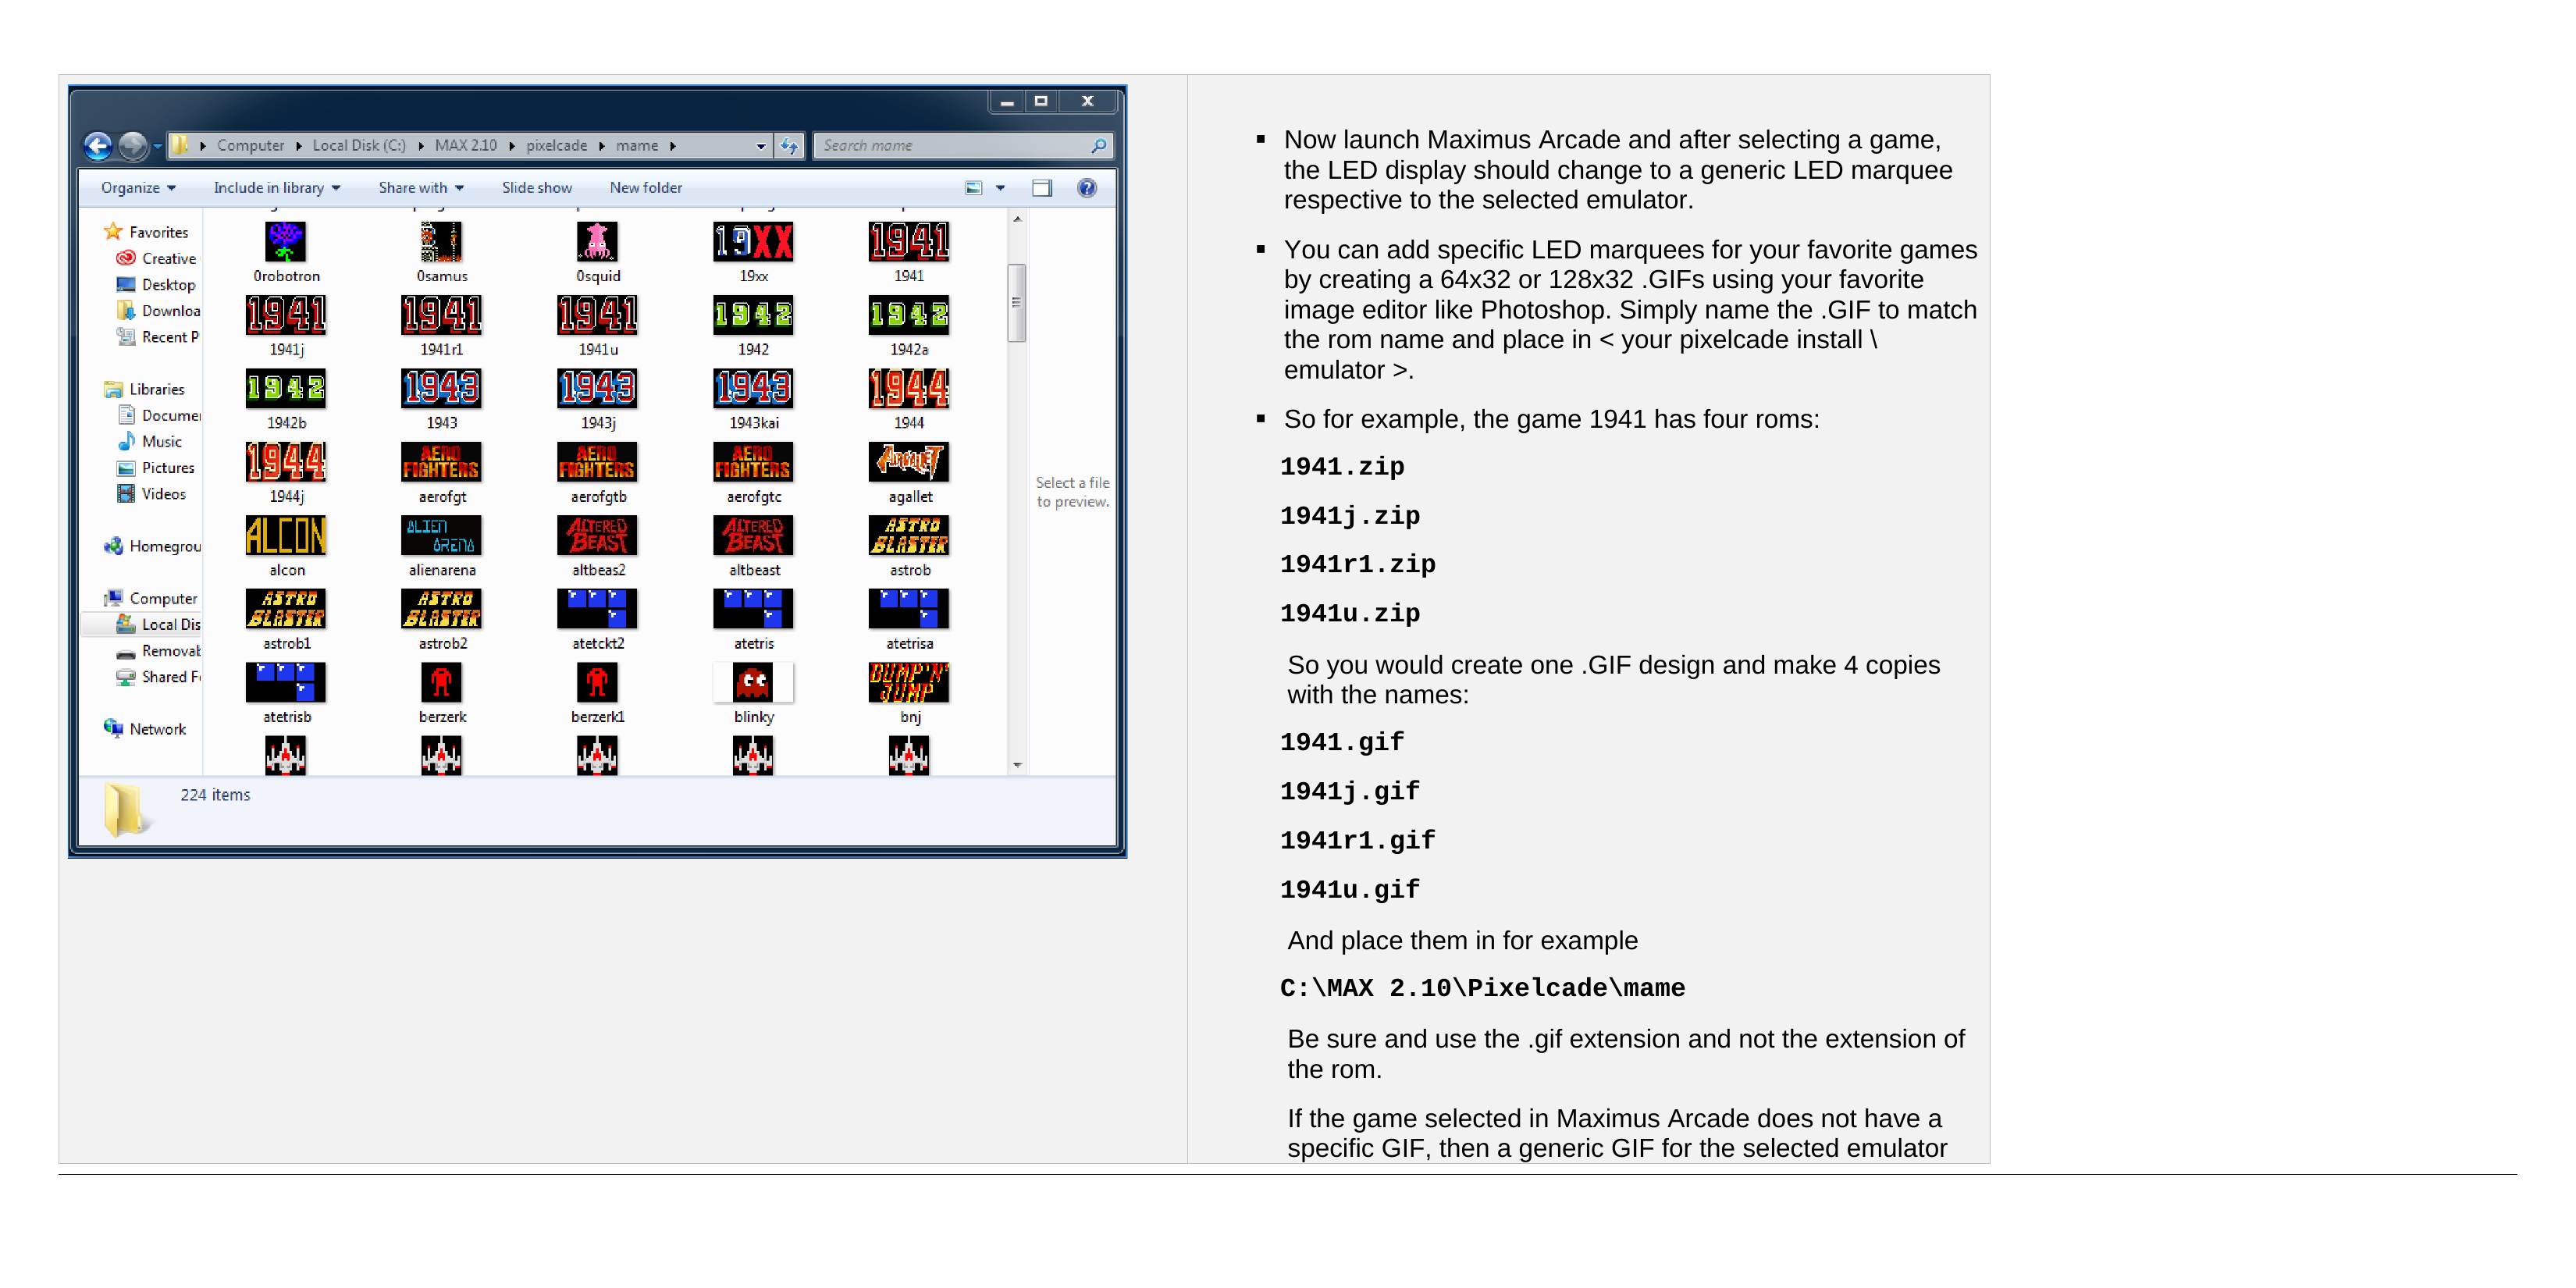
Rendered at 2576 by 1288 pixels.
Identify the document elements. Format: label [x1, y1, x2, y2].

table_cell [1188, 75, 1990, 1163]
table_cell [59, 75, 1187, 1163]
picture [67, 84, 1128, 859]
